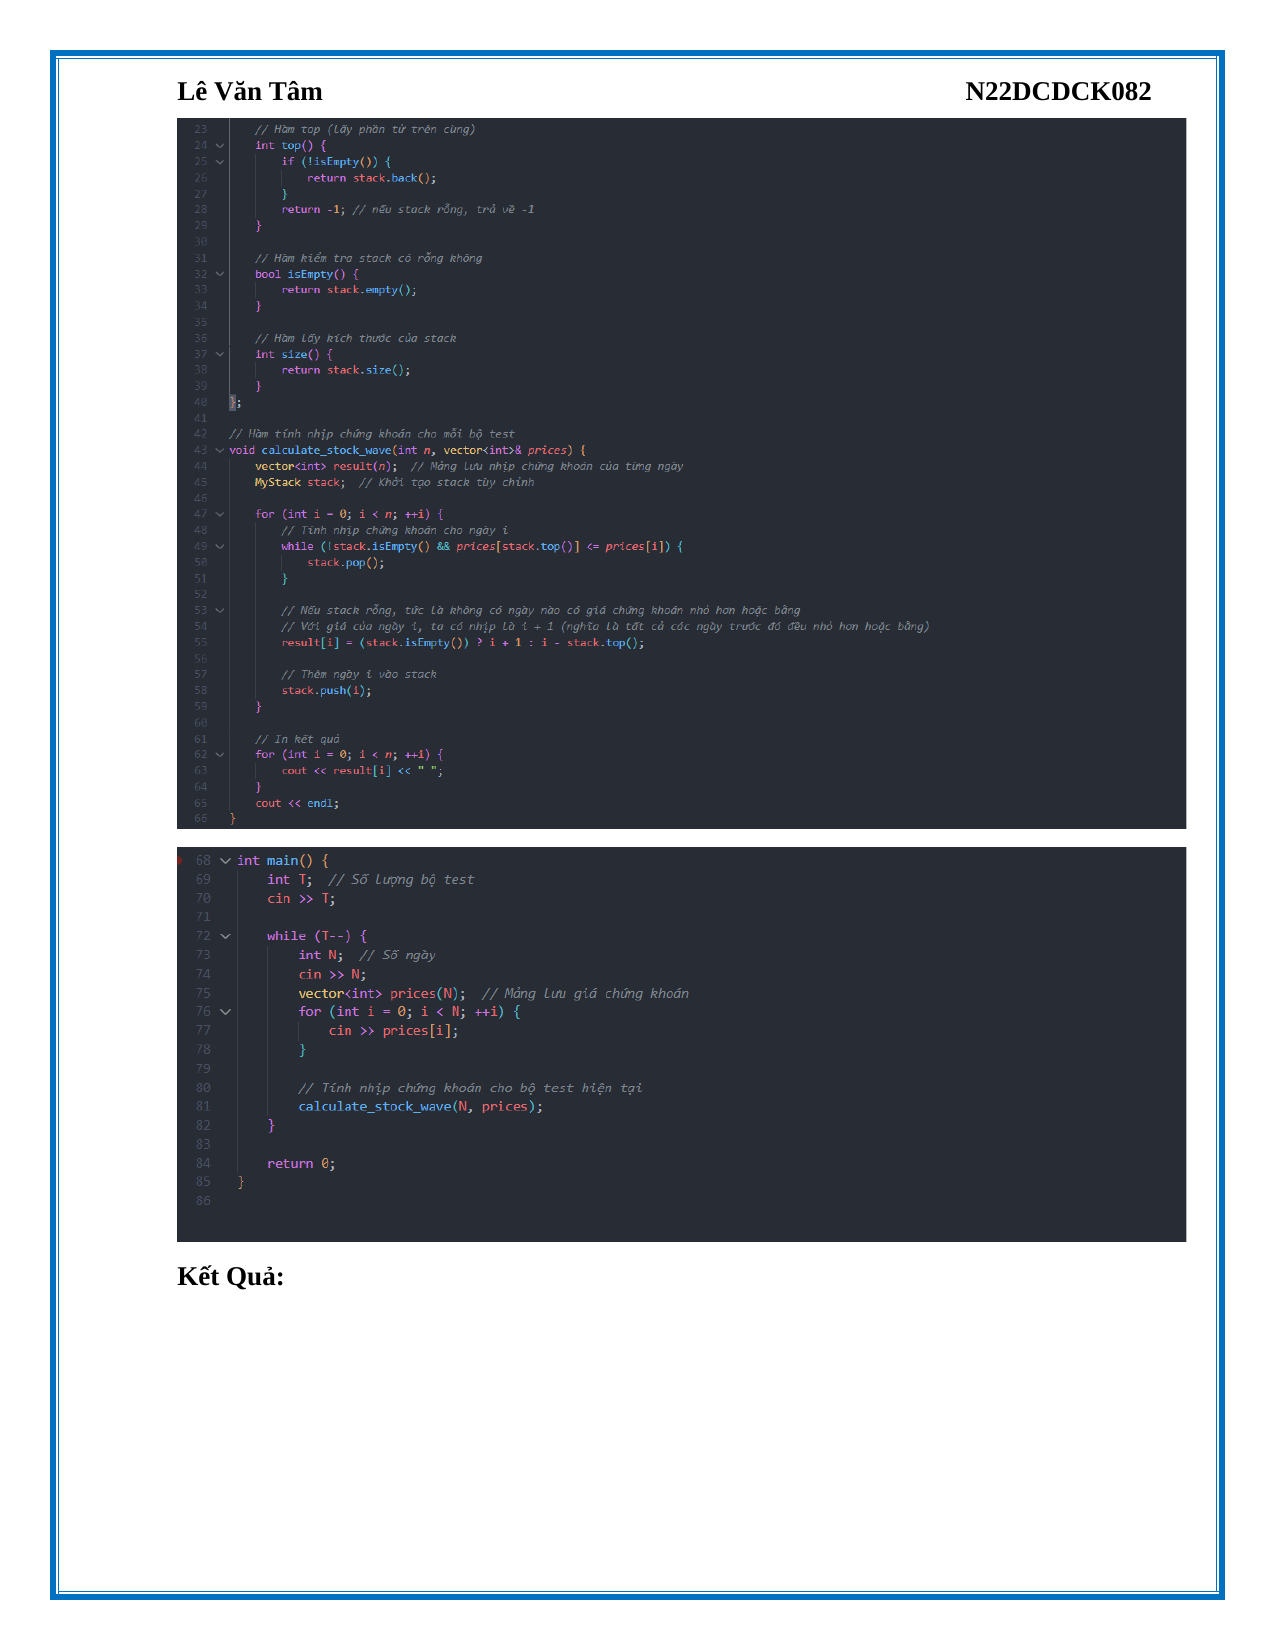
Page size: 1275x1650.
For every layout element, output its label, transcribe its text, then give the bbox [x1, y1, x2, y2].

picture [177, 847, 1187, 1242]
picture [177, 118, 1187, 829]
text Kết Quả: [177, 1261, 1186, 1292]
